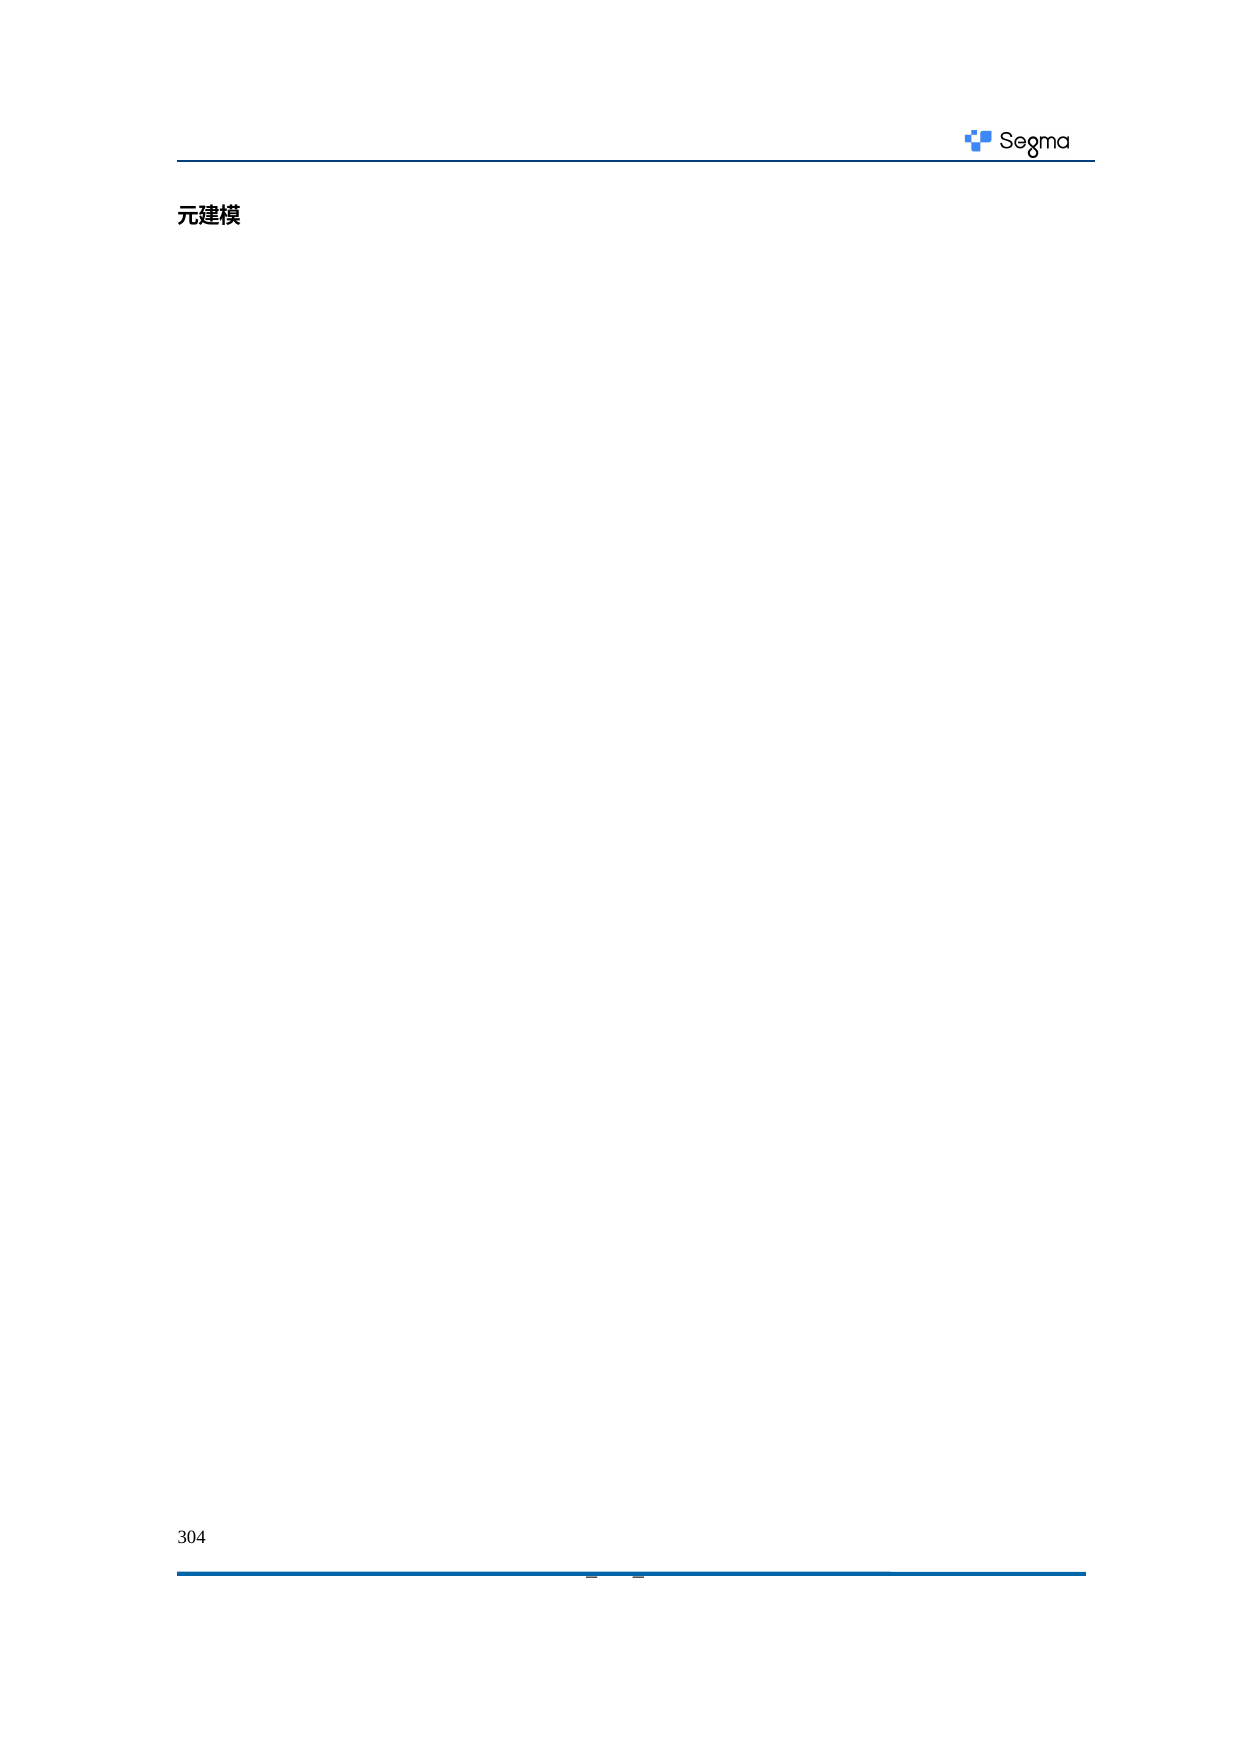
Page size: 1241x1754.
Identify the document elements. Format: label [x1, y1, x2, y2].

picture [964, 130, 1069, 158]
